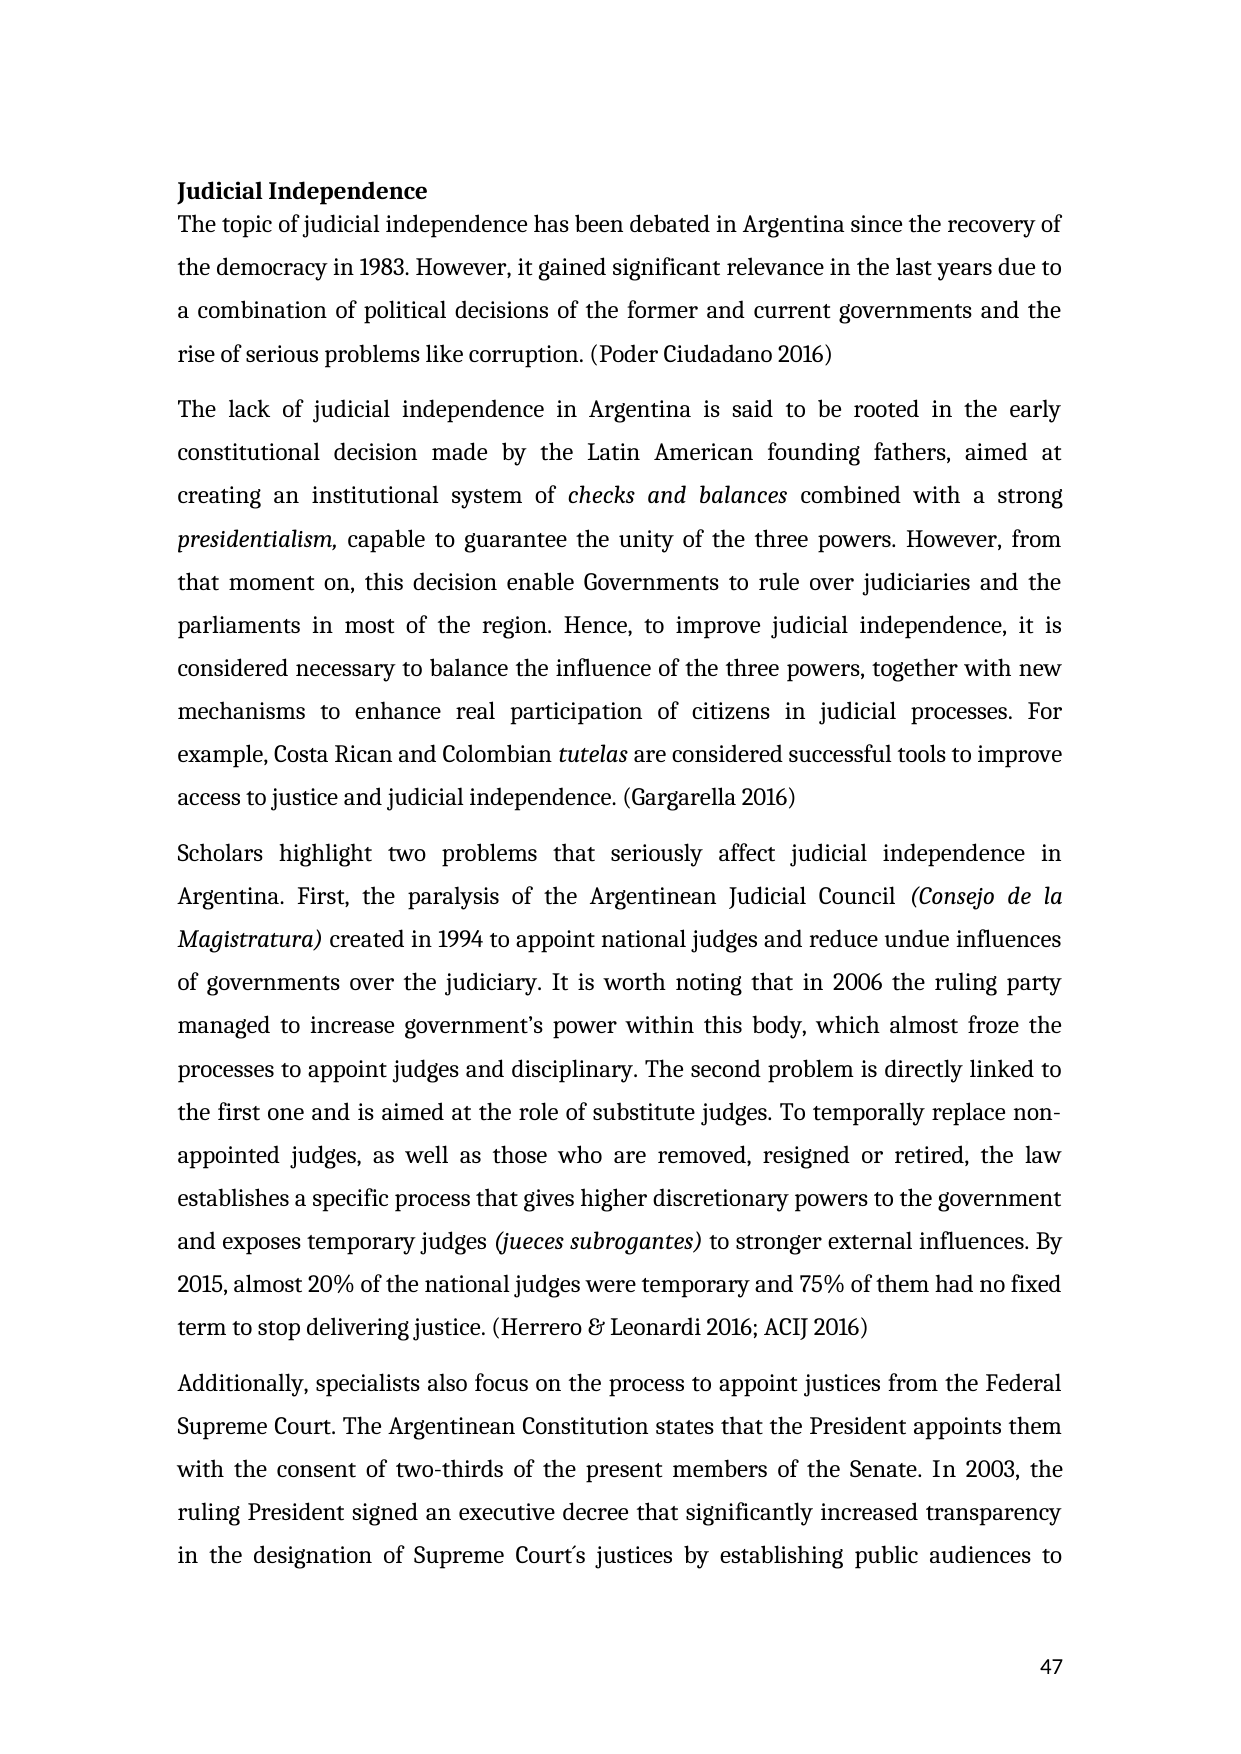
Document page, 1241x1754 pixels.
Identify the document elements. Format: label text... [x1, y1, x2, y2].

subtitle Judicial Independence [177, 177, 1063, 206]
text The topic of judicial independence has been debated in Argentina since the recovery of the democracy in 1983. However, it gained significant relevance in the last years due to a combination of political decisions of the former and current governments and the rise of serious problems like corruption. (Poder Ciudadano 2016) [177, 210, 1063, 368]
text The lack of judicial independence in Argentina is said to be rooted in the early constitutional decision made by the Latin American founding fathers, aimed at creating an institutional system of checks and balances combined with a strong presidentialism, capable to guarantee the unity of the three powers. However, from that moment on, this decision enable Governments to rule over judiciaries and the parliaments in most of the region. Hence, to improve judicial independence, it is considered necessary to balance the influence of the three powers, together with new mechanisms to enhance real participation of citizens in judicial processes. For example, Costa Rican and Colombian tutelas are considered successful tools to improve access to justice and judicial independence. (Gargarella 2016) [177, 395, 1063, 812]
text Scholars highlight two problems that seriously affect judicial independence in Argentina. First, the paralysis of the Argentinean Judicial Council (Consejo de la Magistratura) created in 1994 to appoint national judges and reduce undue influences of governments over the judiciary. It is worth noting that in 2006 the ruling party managed to increase government’s power within this body, which almost froze the processes to appoint judges and disciplinary. The second problem is directly linked to the first one and is aimed at the role of substitute judges. To temporally replace non-appointed judges, as well as those who are removed, resigned or retired, the law establishes a specific process that gives higher discretionary powers to the government and exposes temporary judges (jueces subrogantes) to stronger external influences. By 2015, almost 20% of the national judges were temporary and 75% of them had no fixed term to stop delivering justice. (Herrero & Leonardi 2016; ACIJ 2016) [177, 839, 1063, 1342]
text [177, 1369, 1063, 1570]
